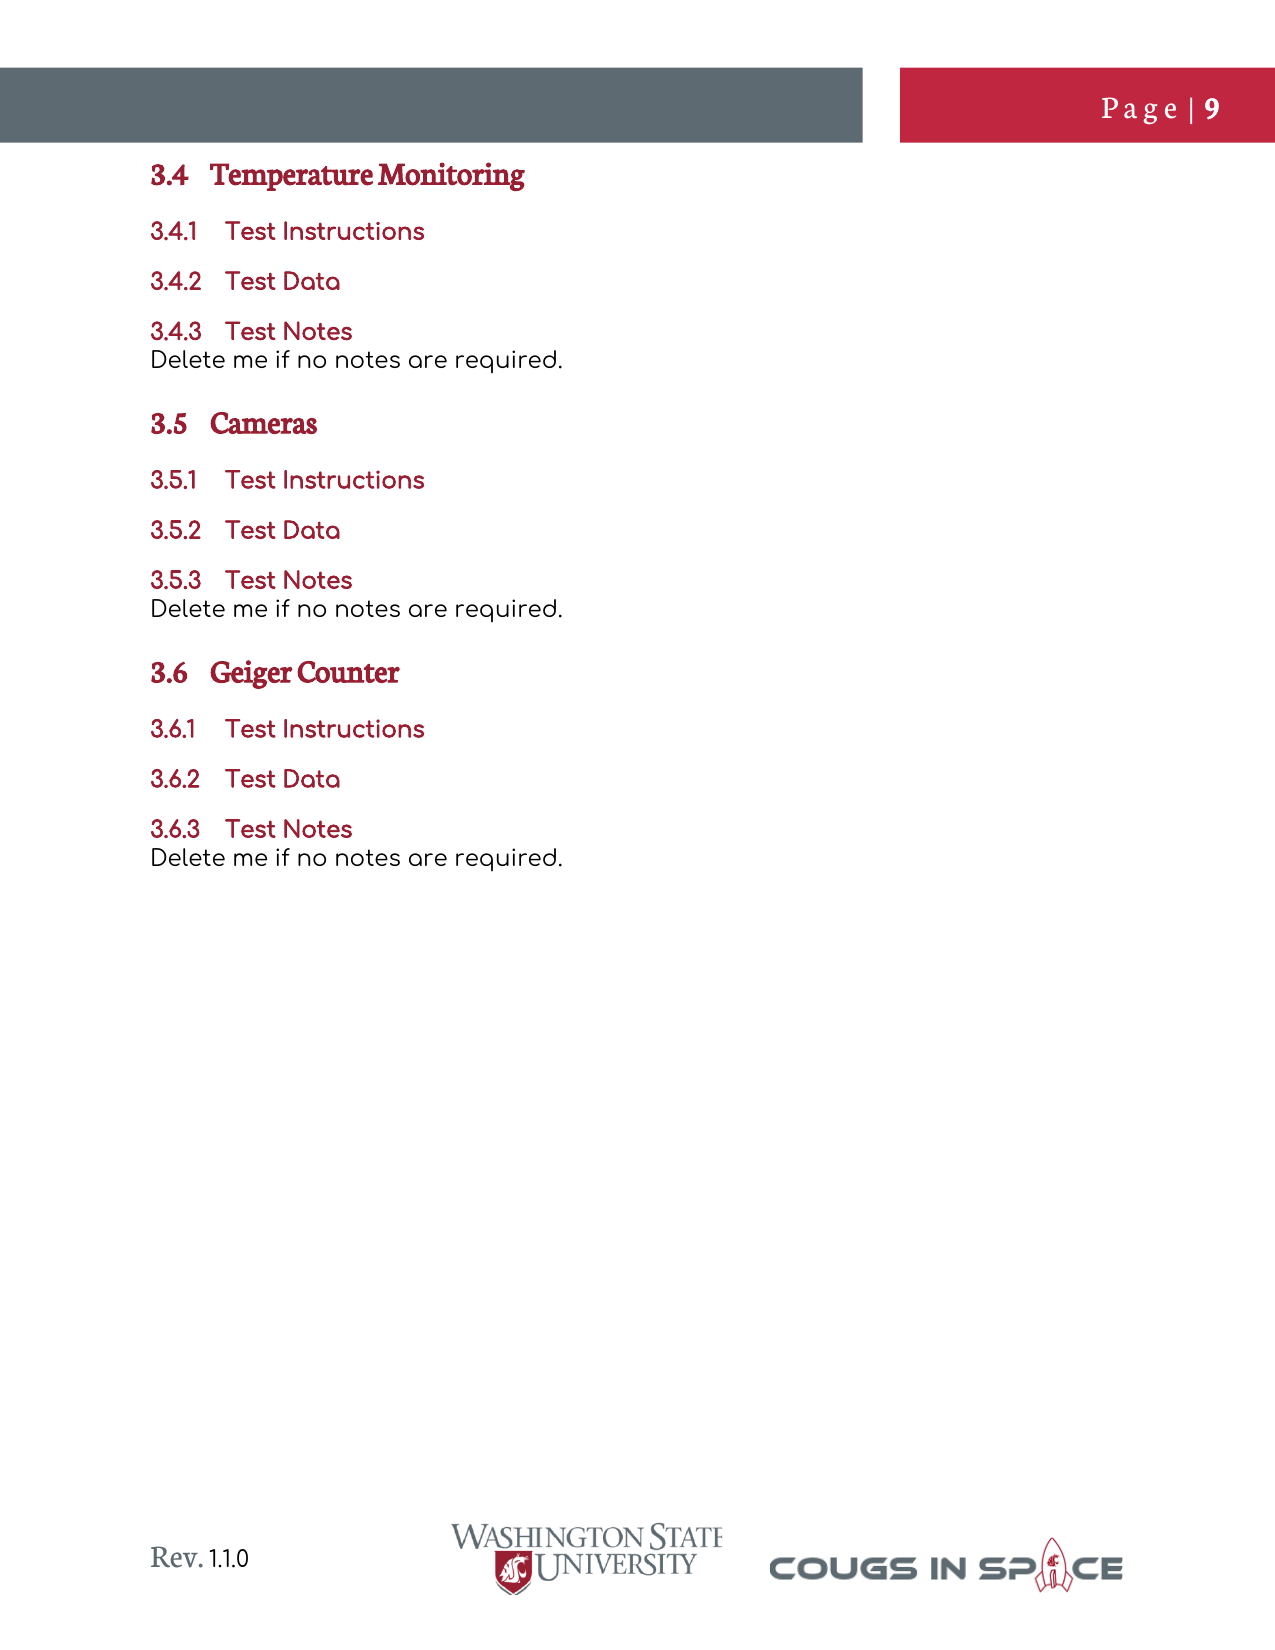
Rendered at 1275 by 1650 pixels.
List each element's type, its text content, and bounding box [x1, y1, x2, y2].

subtitle Test Data [150, 269, 1125, 295]
picture [450, 1522, 723, 1595]
text Delete me if no notes are required. [150, 846, 1125, 872]
picture [769, 1537, 1123, 1594]
subtitle Test Instructions [150, 219, 1125, 245]
subtitle Geiger Counter [150, 648, 1125, 690]
subtitle Test Data [150, 767, 1125, 793]
subtitle Test Notes [150, 568, 1125, 594]
subtitle Cameras [150, 399, 1125, 441]
subtitle Test Data [150, 518, 1125, 544]
subtitle Temperature Monitoring [150, 150, 1125, 192]
subtitle Test Notes [150, 319, 1125, 345]
subtitle Test Instructions [150, 468, 1125, 494]
subtitle Test Notes [150, 817, 1125, 843]
text Delete me if no notes are required. [150, 598, 1125, 623]
text Delete me if no notes are required. [150, 349, 1125, 374]
subtitle Test Instructions [150, 717, 1125, 742]
